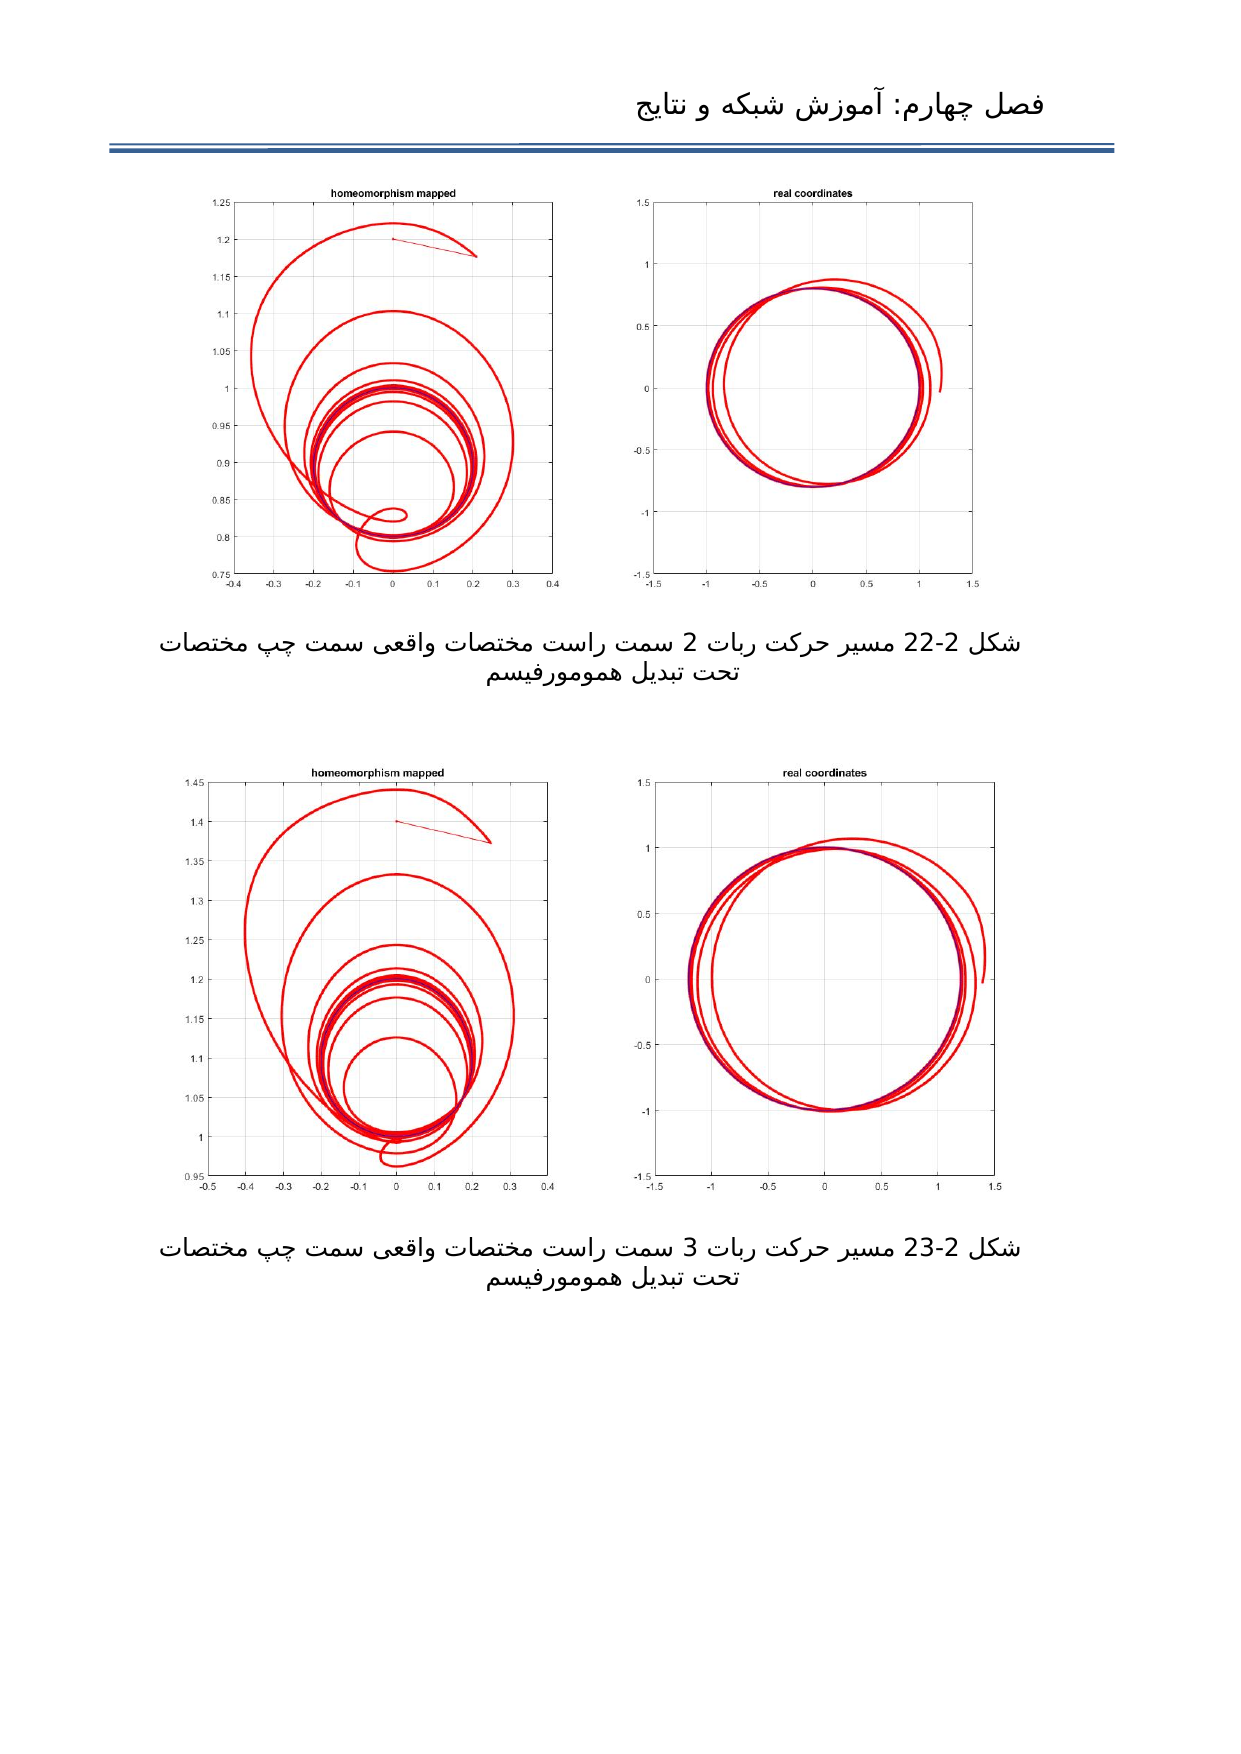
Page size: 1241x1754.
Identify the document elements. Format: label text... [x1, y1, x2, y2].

picture [193, 167, 987, 624]
picture [172, 746, 1008, 1229]
